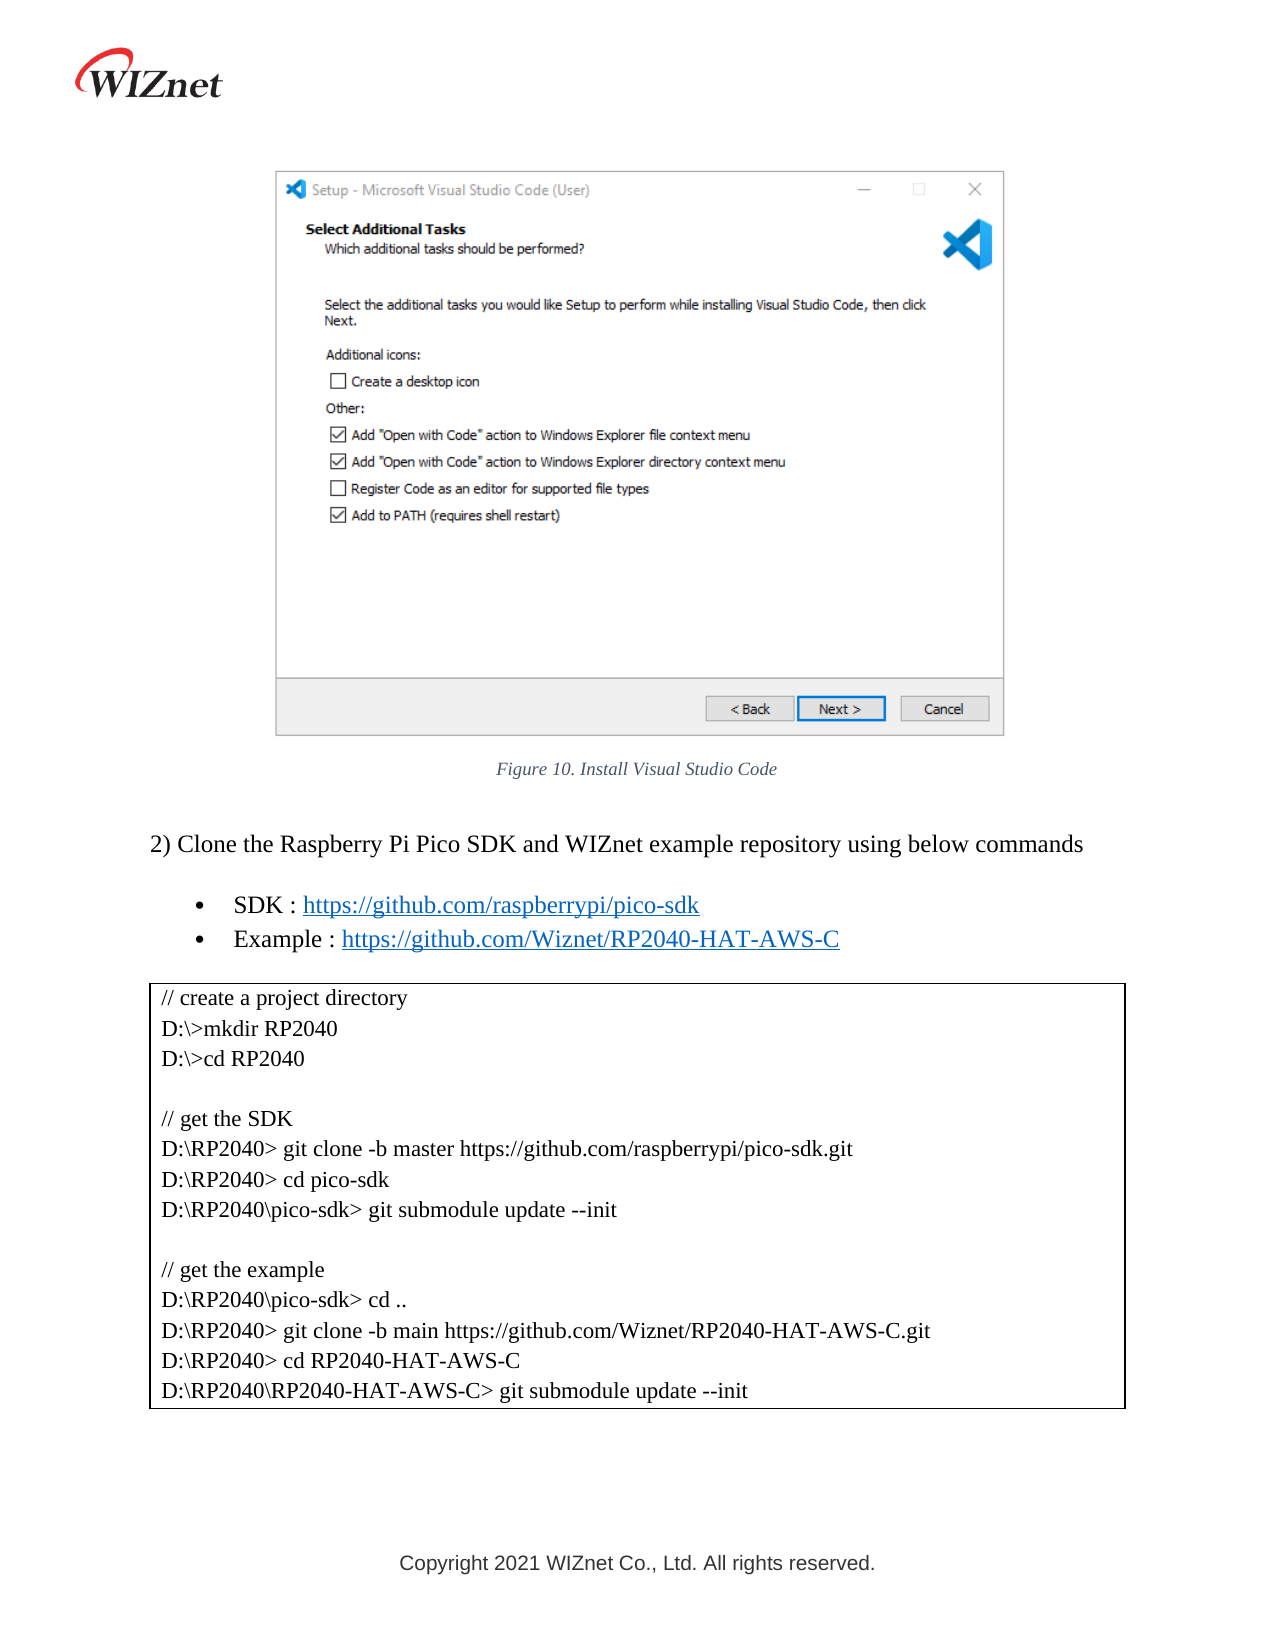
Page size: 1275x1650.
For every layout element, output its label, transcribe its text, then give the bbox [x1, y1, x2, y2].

table_header // create a project directory D:\>mkdir RP2040 D:\>cd RP2040 // get the SDK D:\RP2040> git clone -b master https://github.com/raspberrypi/pico-sdk.git D:\RP2040> cd pico-sdk D:\RP2040\pico-sdk> git submodule update --init // get the example D:\RP2040\pico-sdk> cd .. D:\RP2040> git clone -b main https://github.com/Wiznet/RP2040-HAT-AWS-C.git D:\RP2040> cd RP2040-HAT-AWS-C D:\RP2040\RP2040-HAT-AWS-C> git submodule update --init [151, 984, 1124, 1408]
picture [150, 150, 1125, 758]
list SDK : https://github.com/raspberrypi/pico-sdk [192, 886, 1125, 921]
list Example : https://github.com/Wiznet/RP2040-HAT-AWS-C [192, 921, 1125, 954]
text 2) Clone the Raspberry Pi Pico SDK and WIZnet example repository using below commands [150, 829, 1125, 858]
picture [75, 36, 223, 111]
